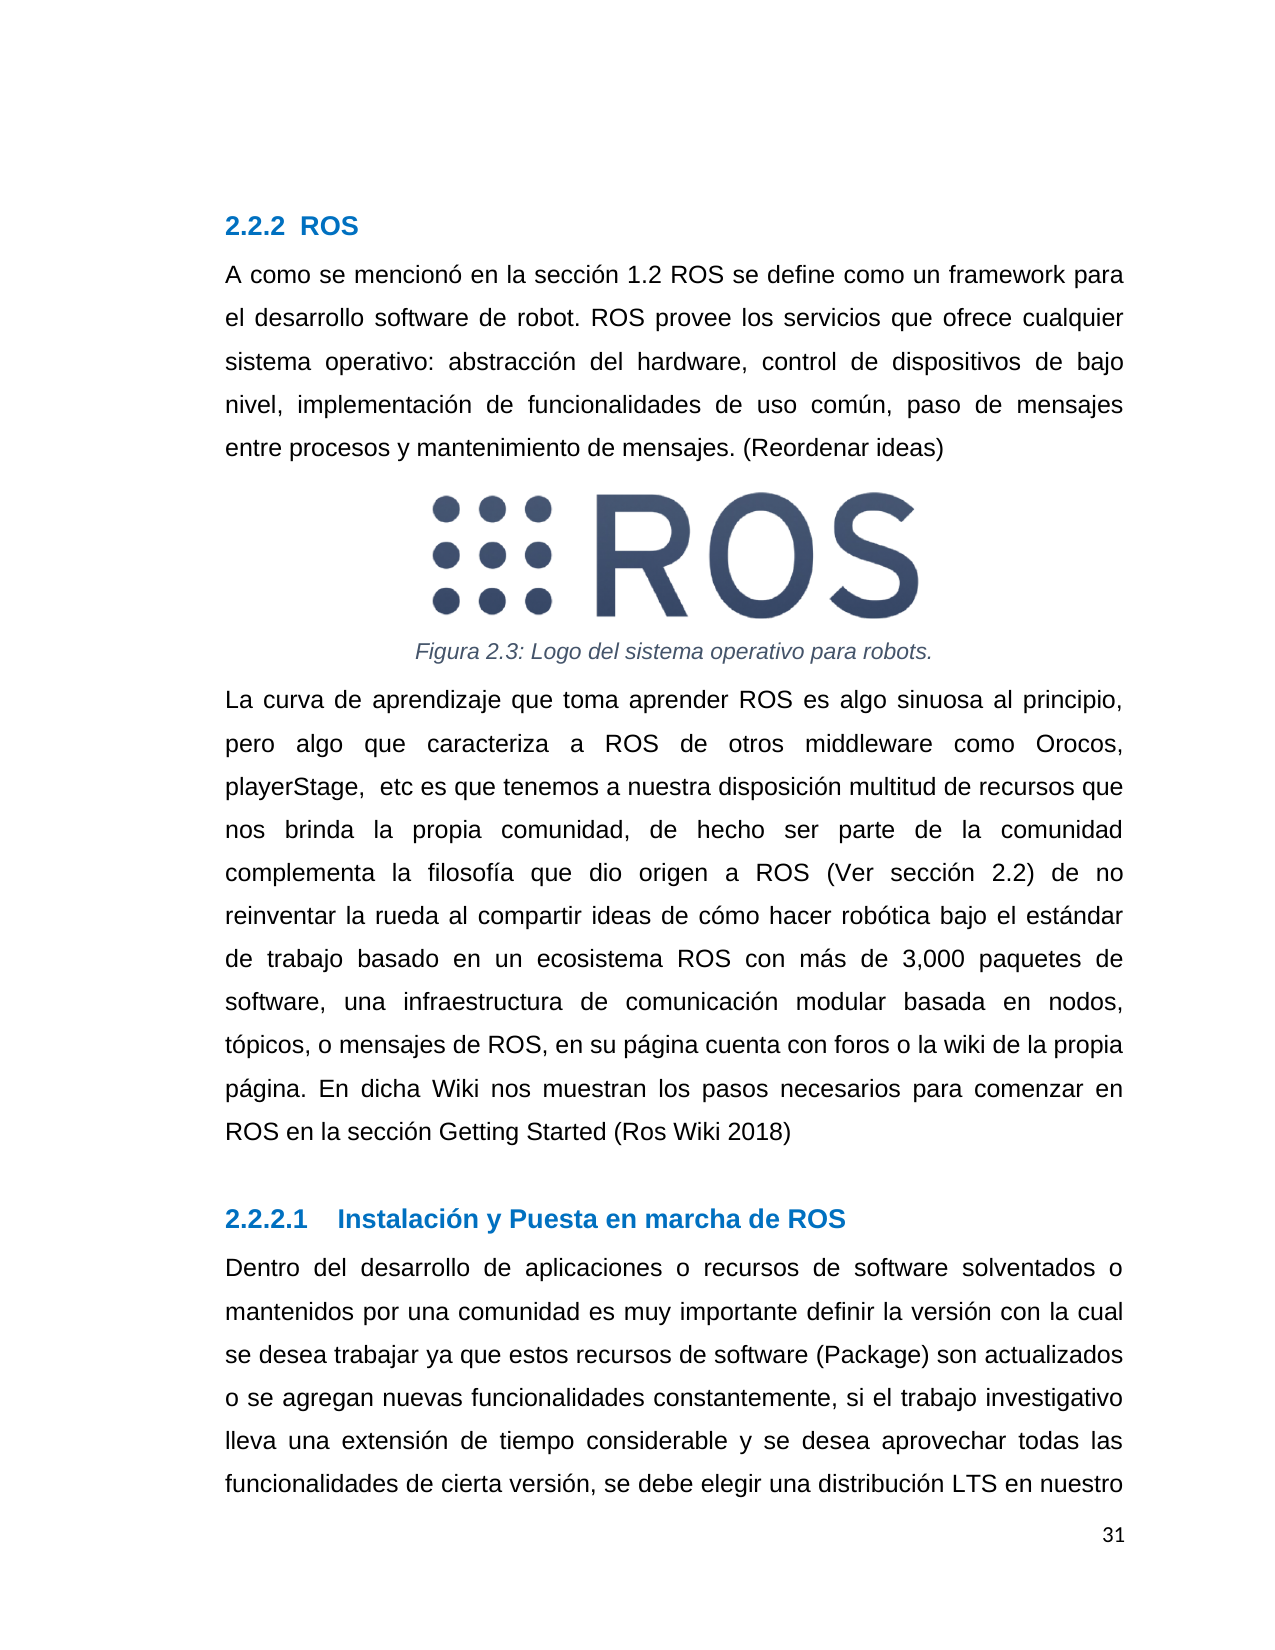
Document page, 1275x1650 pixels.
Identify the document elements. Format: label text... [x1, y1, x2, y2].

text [225, 1253, 1125, 1498]
picture [427, 475, 923, 625]
text A como se mencionó en la sección 1.2 ROS se define como un framework para el desarrollo software de robot. ROS provee los servicios que ofrece cualquier sistema operativo: abstracción del hardware, control de dispositivos de bajo nivel, implementación de funcionalidades de uso común, paso de mensajes entre procesos y mantenimiento de mensajes. (Reordenar ideas) [225, 260, 1125, 461]
text La curva de aprendizaje que toma aprender ROS es algo sinuosa al principio, pero algo que caracteriza a ROS de otros middleware como Orocos, playerStage, etc es que tenemos a nuestra disposición multitud de recursos que nos brinda la propia comunidad, de hecho ser parte de la comunidad complementa la filosofía que dio origen a ROS (Ver sección 2.2) de no reinventar la rueda al compartir ideas de cómo hacer robótica bajo el estándar de trabajo basado en un ecosistema ROS con más de 3,000 paquetes de software, una infraestructura de comunicación modular basada en nodos, tópicos, o mensajes de ROS, en su página cuenta con foros o la wiki de la propia página. En dicha Wiki nos muestran los pasos necesarios para comenzar en ROS en la sección Getting Started (Ros Wiki 2018) [225, 685, 1125, 1145]
list Instalación y Puesta en marcha de ROS [225, 1203, 1125, 1234]
list ROS [225, 210, 1125, 241]
text Figura 2.3: Logo del sistema operativo para robots. [225, 638, 1125, 664]
